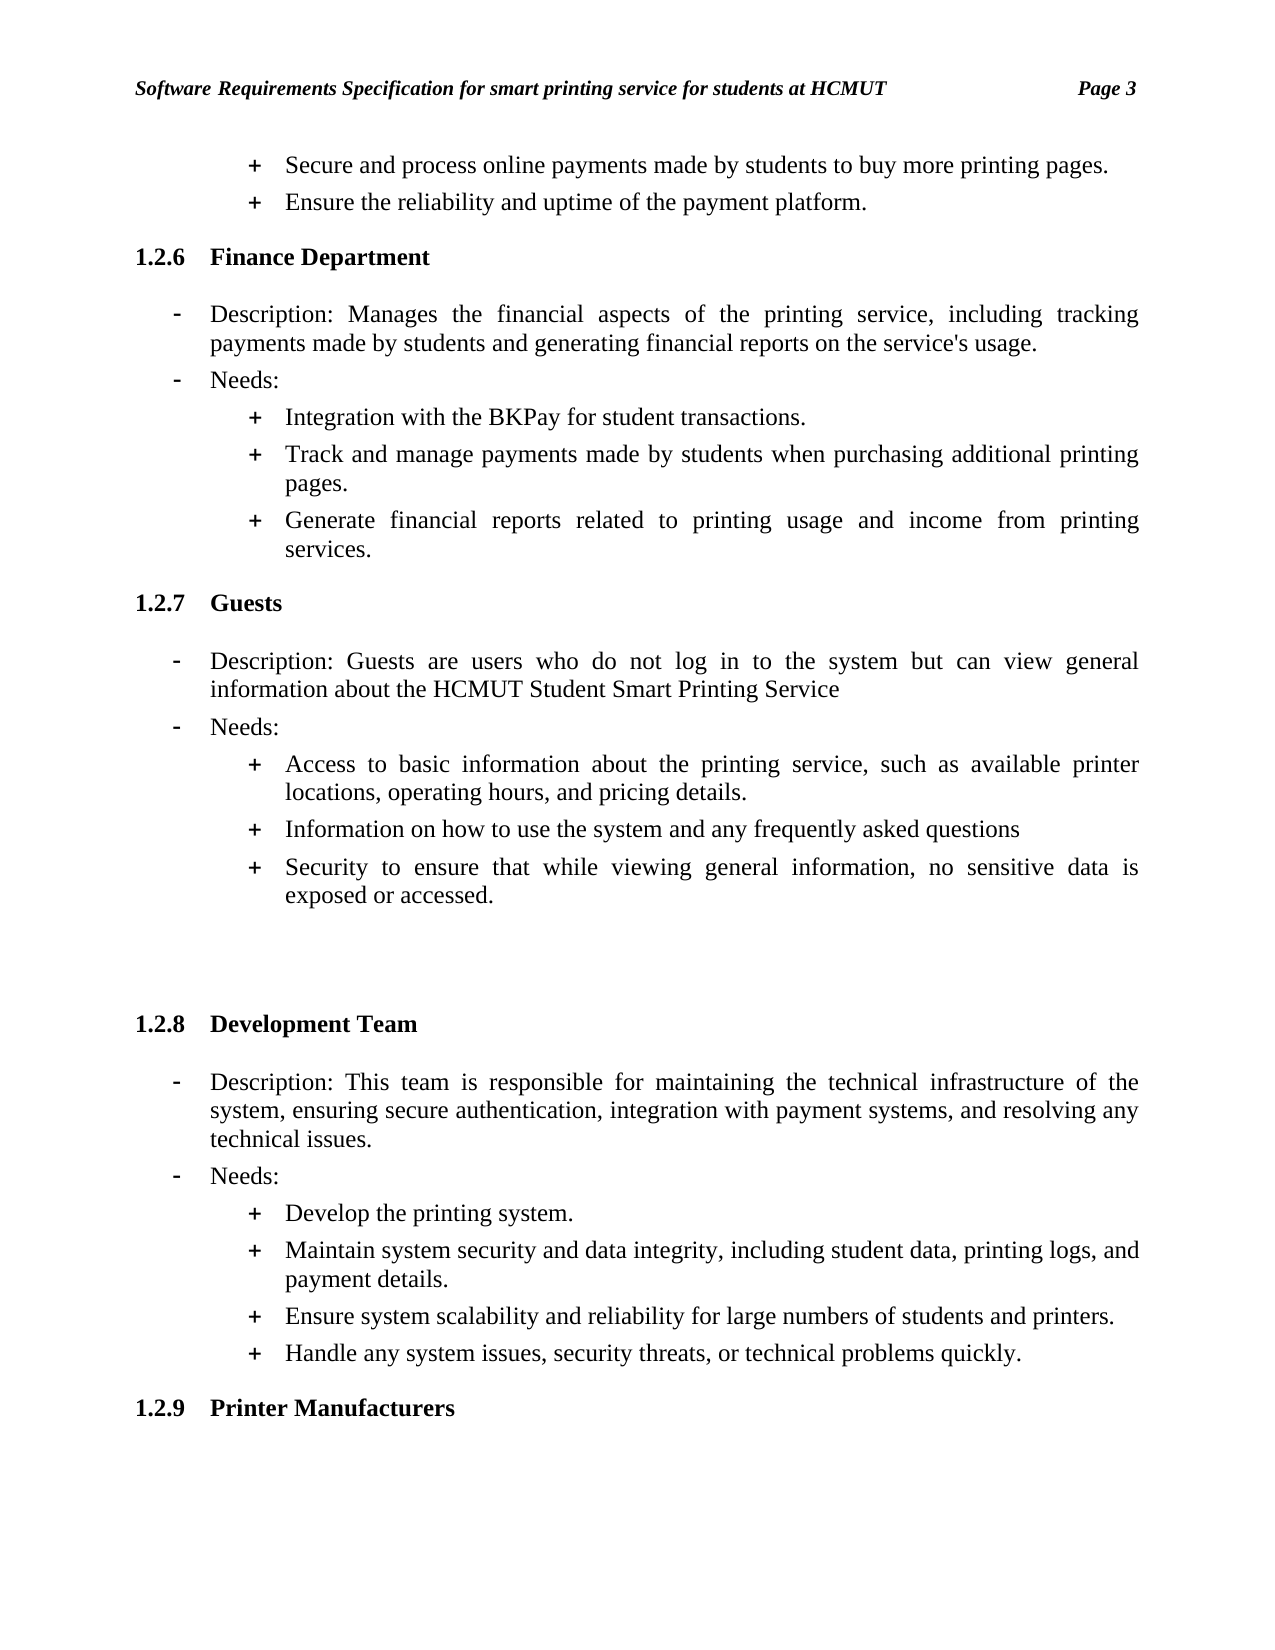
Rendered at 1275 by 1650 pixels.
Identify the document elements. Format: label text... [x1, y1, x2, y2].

list Needs: [172, 712, 1140, 740]
list Description: Guests are users who do not log in to the system but can view general information about the HCMUT Student Smart Printing Service [172, 646, 1140, 703]
list Handle any system issues, security threats, or technical problems quickly. [247, 1338, 1140, 1367]
list Access to basic information about the printing service, such as available printer locations, operating hours, and pricing details. [247, 749, 1140, 806]
list Needs: [173, 365, 1140, 394]
list Information on how to use the system and any frequently asked questions [247, 814, 1140, 843]
list Generate financial reports related to printing usage and income from printing services. [248, 505, 1140, 562]
list Maintain system security and data integrity, including student data, printing logs, and payment details. [247, 1235, 1140, 1293]
subtitle Guests [135, 592, 1140, 617]
list Secure and process online payments made by students to buy more printing pages. [247, 150, 1140, 179]
subtitle Finance Department [135, 245, 1140, 270]
list Needs: [172, 1161, 1140, 1190]
list Ensure the reliability and uptime of the payment platform. [247, 187, 1140, 216]
list Ensure system scalability and reliability for large numbers of students and printers. [247, 1301, 1140, 1330]
list Integration with the BKPay for student transactions. [248, 402, 1140, 431]
subtitle Development Team [135, 1012, 1140, 1037]
list Description: This team is responsible for maintaining the technical infrastructure of the system, ensuring secure authentication, integration with payment systems, and resolving any technical issues. [172, 1067, 1140, 1153]
list Security to ensure that while viewing general information, no sensitive data is exposed or accessed. [247, 852, 1140, 909]
list Track and manage payments made by students when purchasing additional printing pages. [248, 439, 1140, 497]
list Description: Manages the financial aspects of the printing service, including tracking payments made by students and generating financial reports on the service's usage. [173, 299, 1140, 357]
subtitle Printer Manufacturers [135, 1396, 1140, 1421]
list Develop the printing system. [247, 1198, 1140, 1227]
